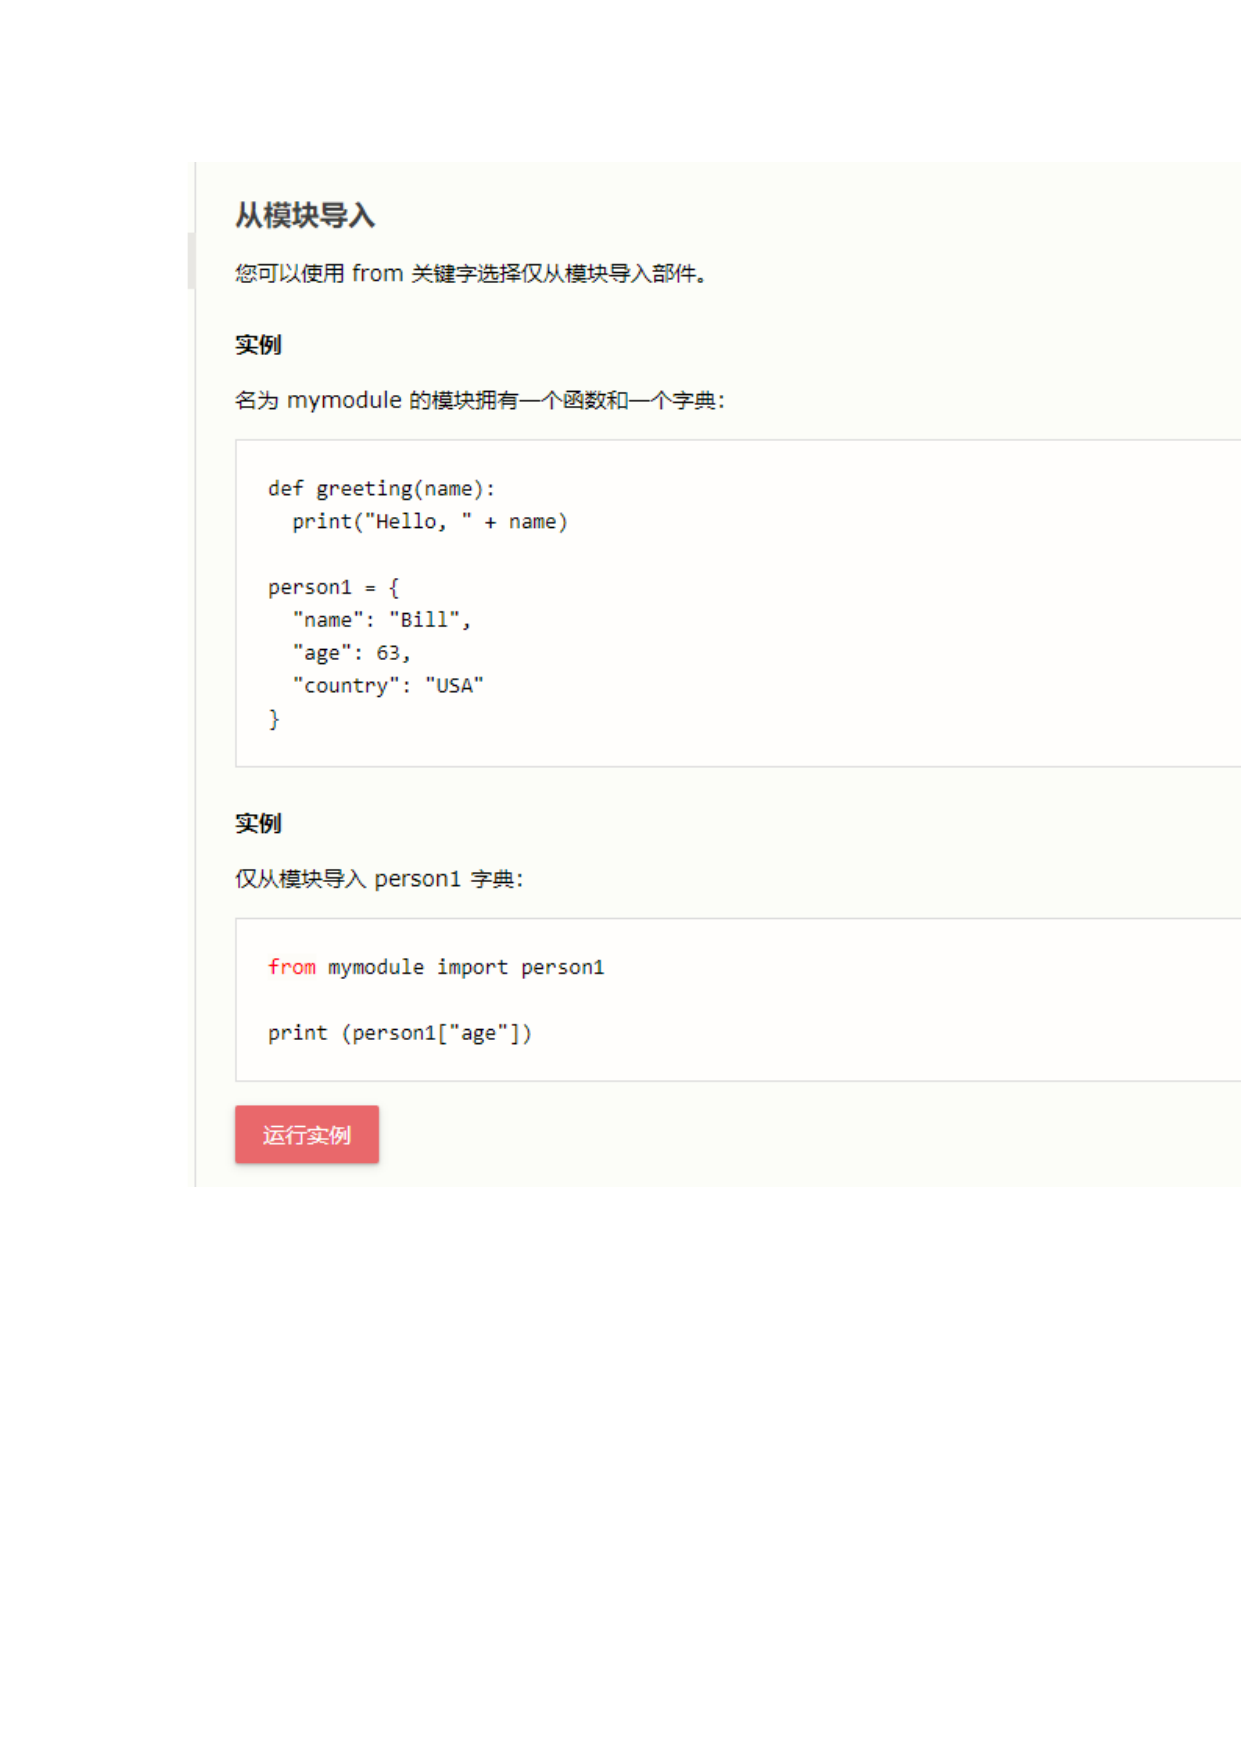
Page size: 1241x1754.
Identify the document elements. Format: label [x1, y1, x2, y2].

picture [187, 162, 1241, 1187]
